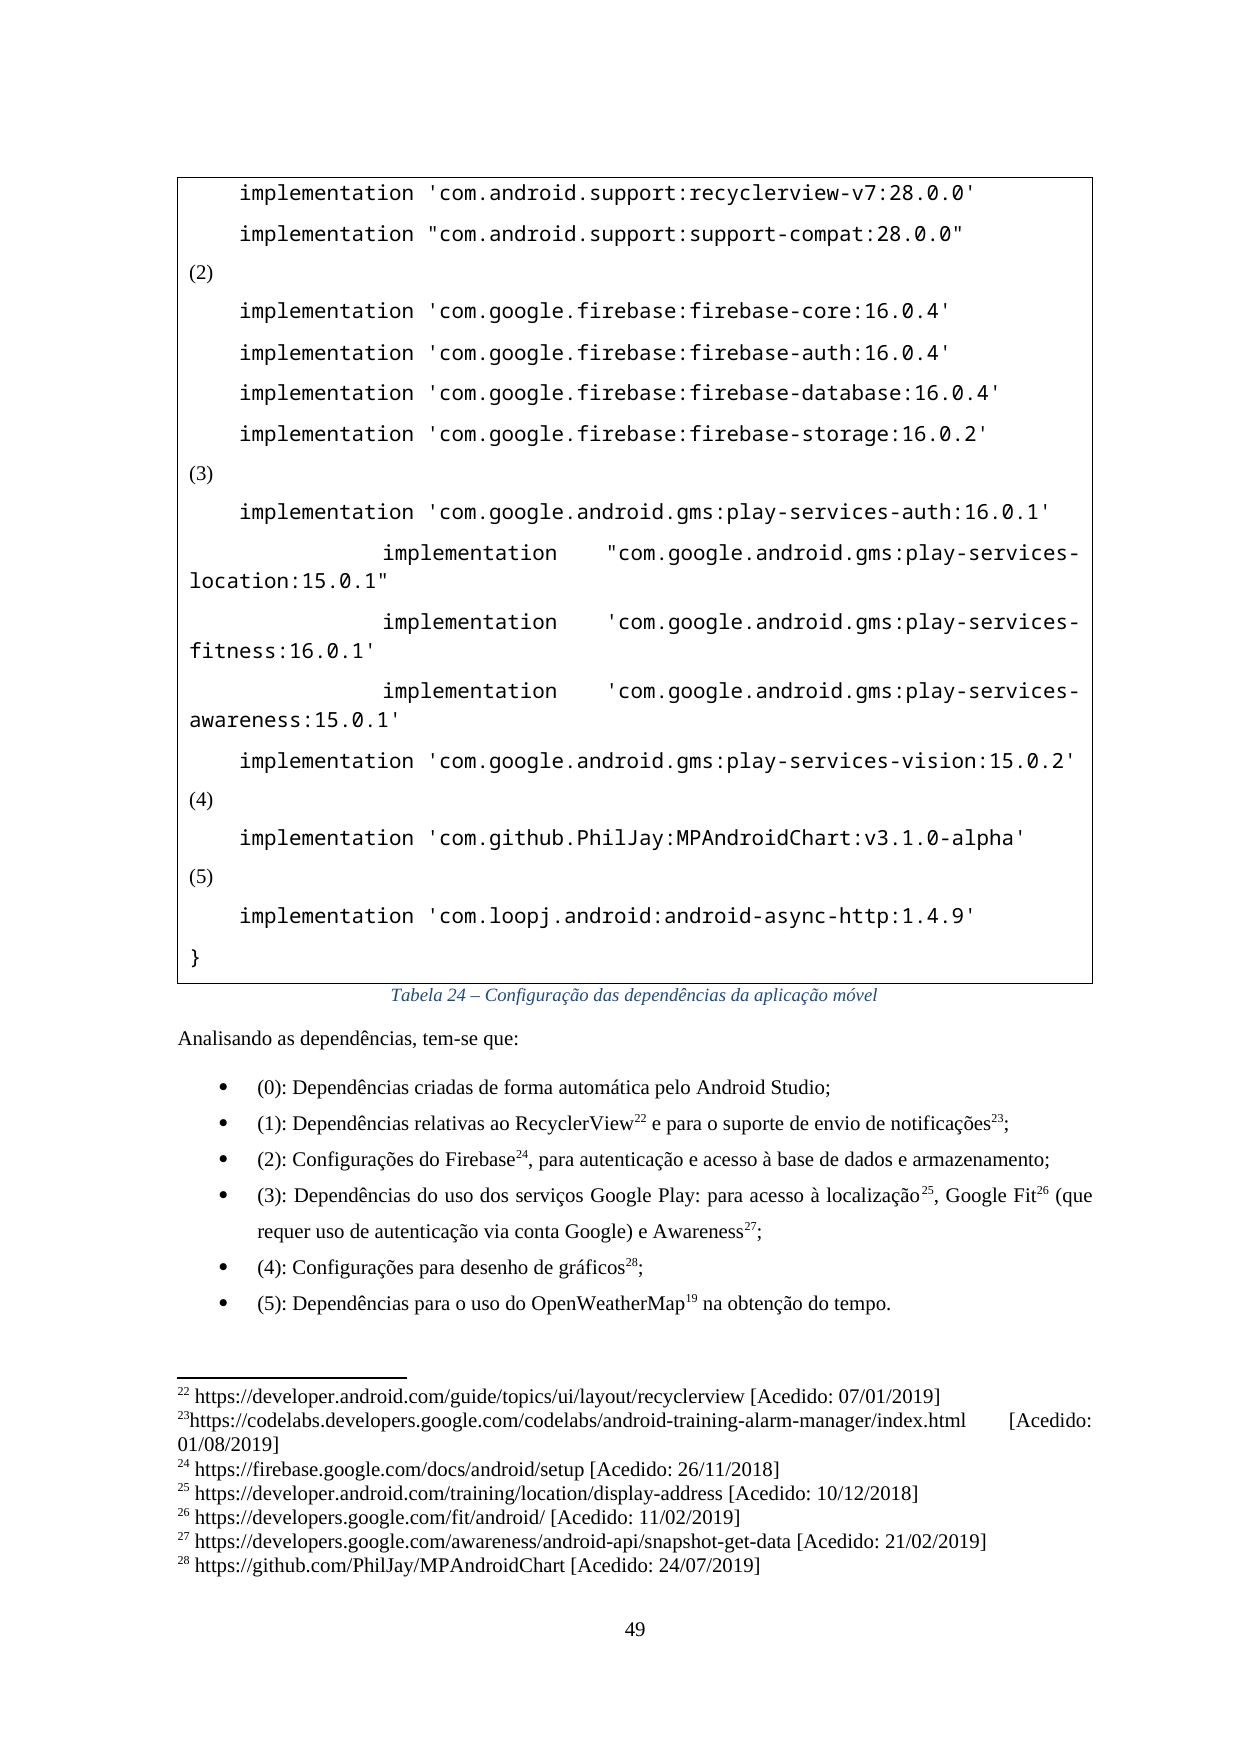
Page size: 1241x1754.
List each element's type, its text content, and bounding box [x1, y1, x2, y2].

list (5): Dependências para o uso do OpenWeatherMap19 na obtenção do tempo. [219, 1291, 1092, 1315]
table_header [178, 178, 1092, 983]
list (3): Dependências do uso dos serviços Google Play: para acesso à localização, Google Fit (que requer uso de autenticação via conta Google) e Awareness; [219, 1183, 1092, 1243]
list (4): Configurações para desenho de gráficos; [219, 1255, 1092, 1279]
text Tabela 24 – Configuração das dependências da aplicação móvel [177, 984, 1092, 1006]
text Analisando as dependências, tem-se que: [177, 1026, 1092, 1050]
list (2): Configurações do Firebase, para autenticação e acesso à base de dados e armazenamento; [219, 1147, 1092, 1171]
list (0): Dependências criadas de forma automática pelo Android Studio; [219, 1075, 1092, 1099]
list (1): Dependências relativas ao RecyclerView e para o suporte de envio de notificações; [219, 1111, 1092, 1135]
